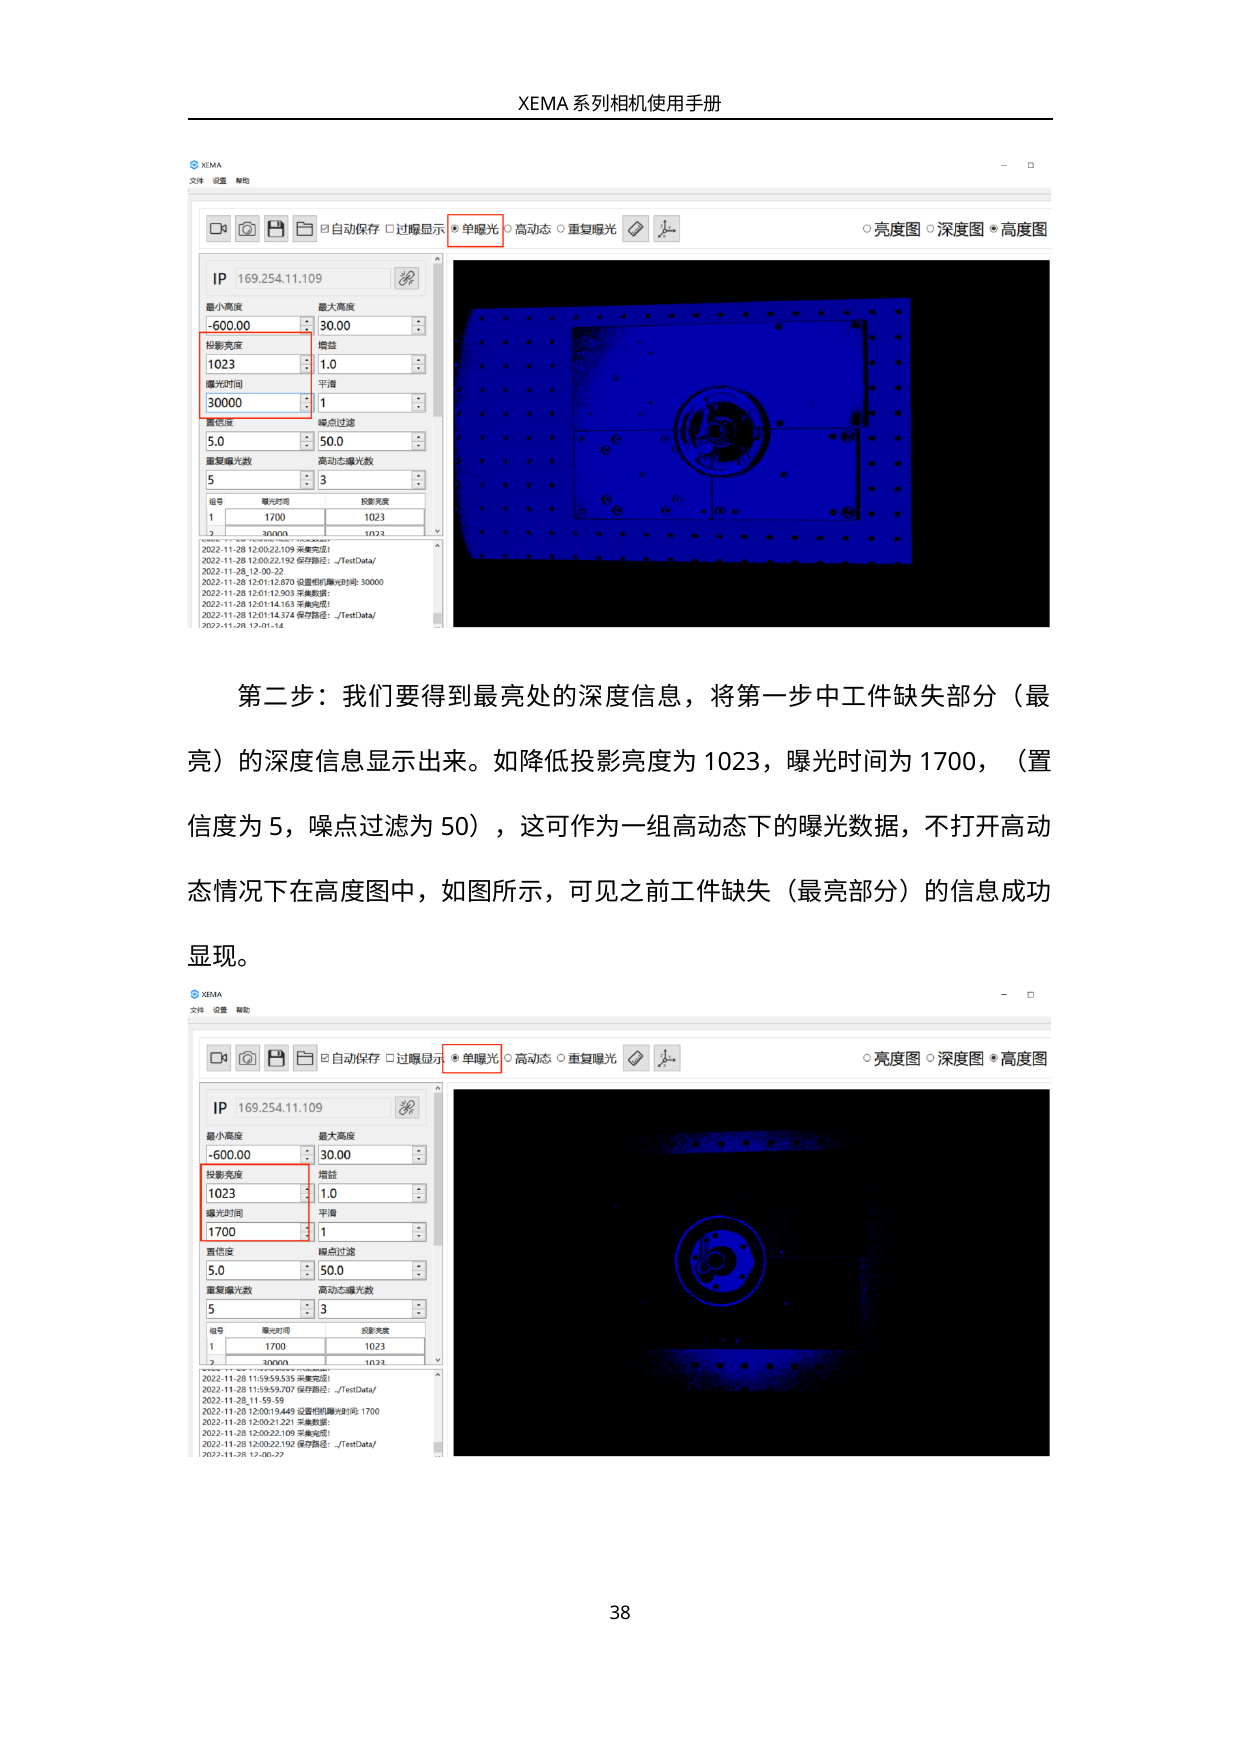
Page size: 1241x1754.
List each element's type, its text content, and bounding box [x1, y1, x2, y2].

text 第二步：我们要得到最亮处的深度信息，将第一步中工件缺失部分（最亮）的深度信息显示出来。如降低投影亮度为1023，曝光时间为1700，（置信度为5，噪点过滤为50），这可作为一组高动态下的曝光数据，不打开高动态情况下在高度图中，如图所示，可见之前工件缺失（最亮部分）的信息成功显现。 [187, 662, 1053, 987]
picture [187, 987, 1051, 1457]
picture [187, 159, 1052, 628]
